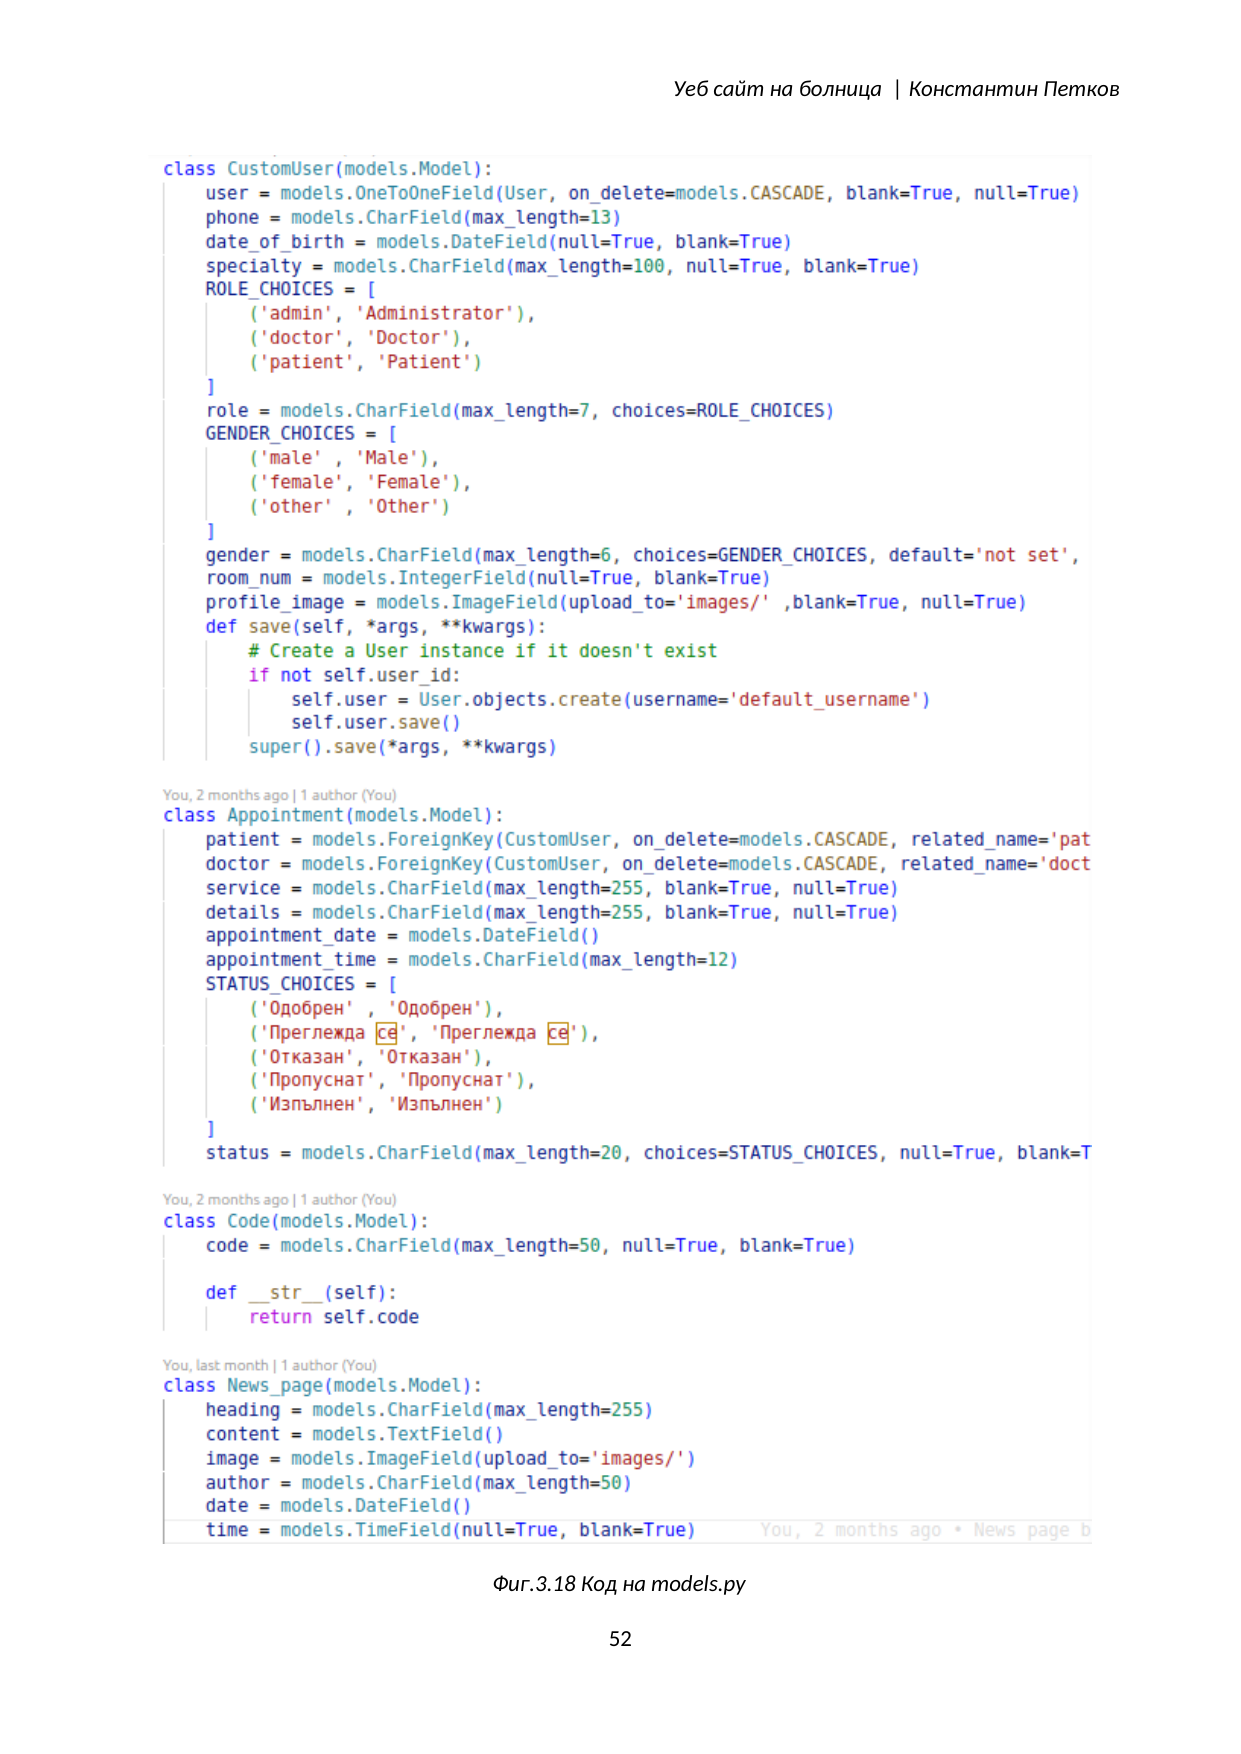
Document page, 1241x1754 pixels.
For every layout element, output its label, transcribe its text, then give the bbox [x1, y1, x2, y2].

text Фиг.3.18 Код на models.py [118, 1569, 1122, 1597]
picture [148, 155, 1092, 1544]
